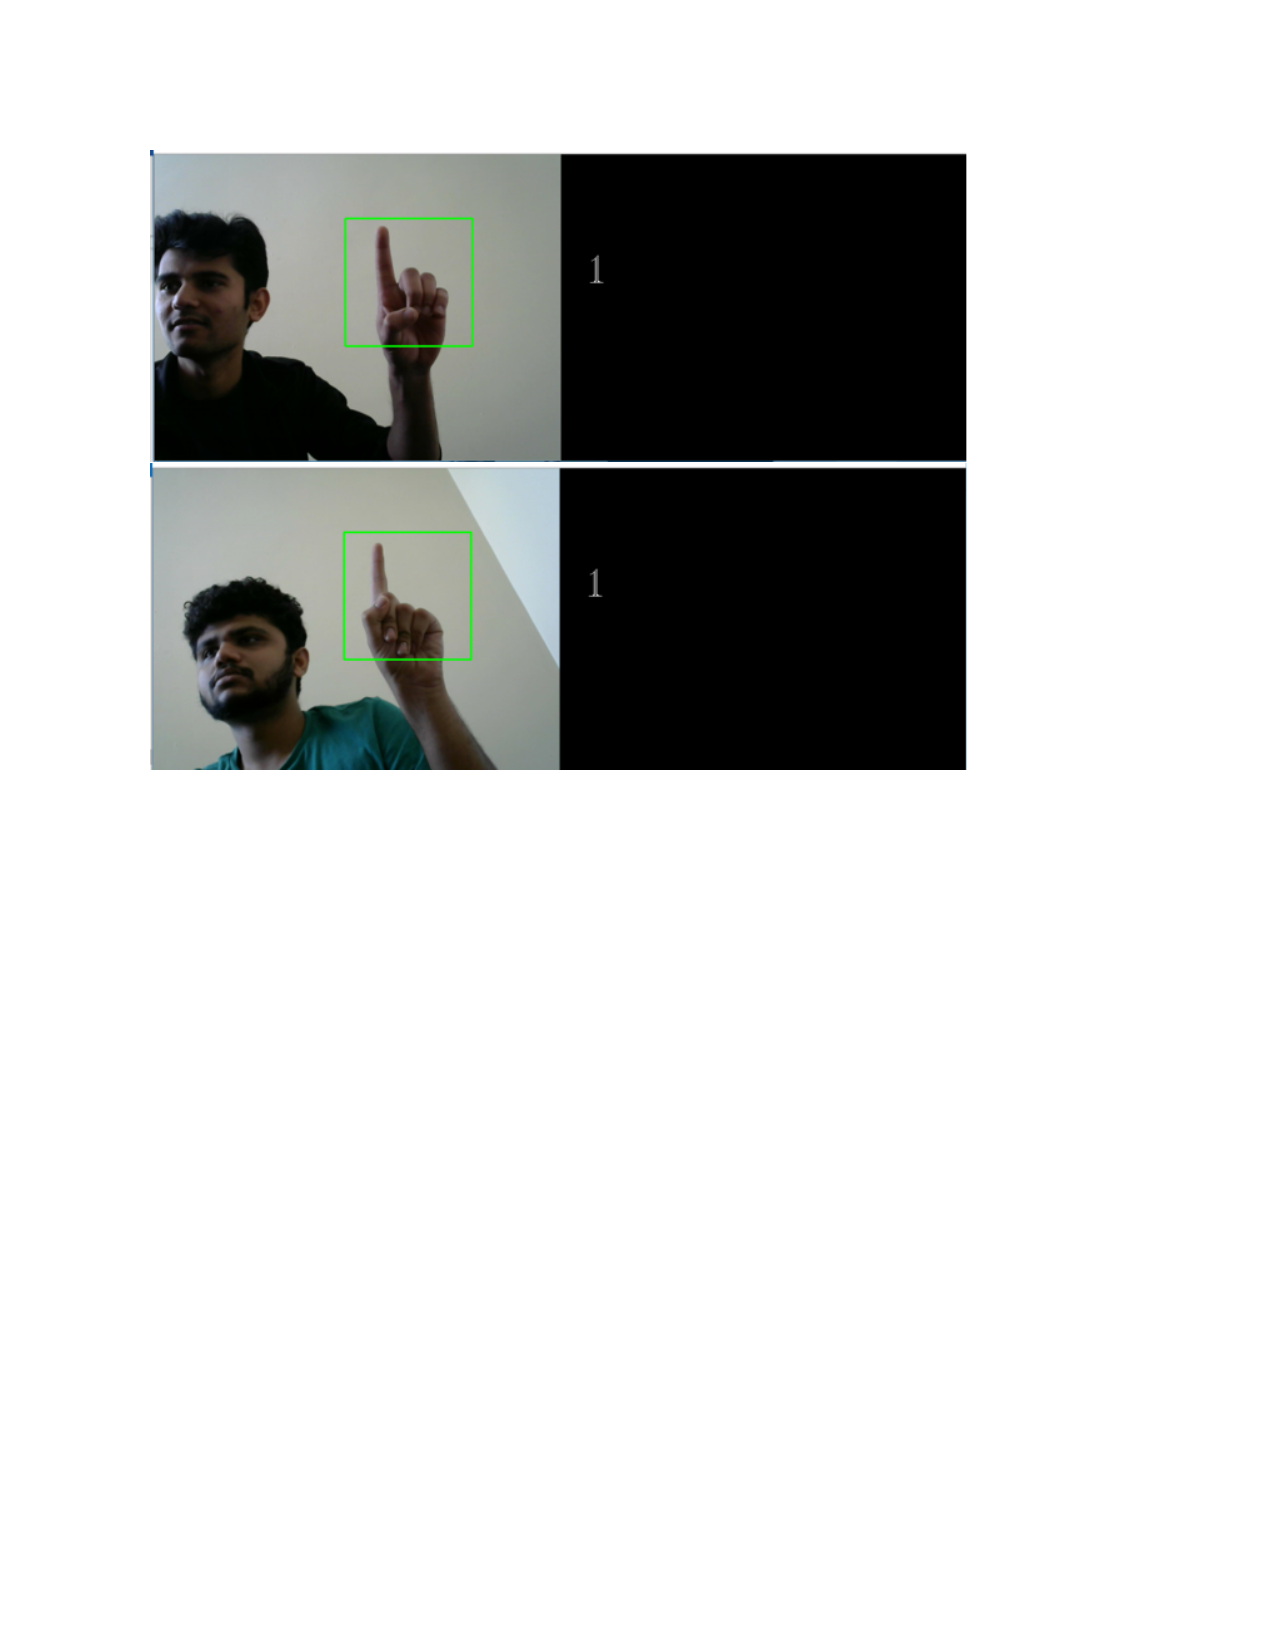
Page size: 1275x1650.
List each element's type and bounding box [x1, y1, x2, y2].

picture [150, 463, 967, 770]
picture [150, 150, 967, 462]
